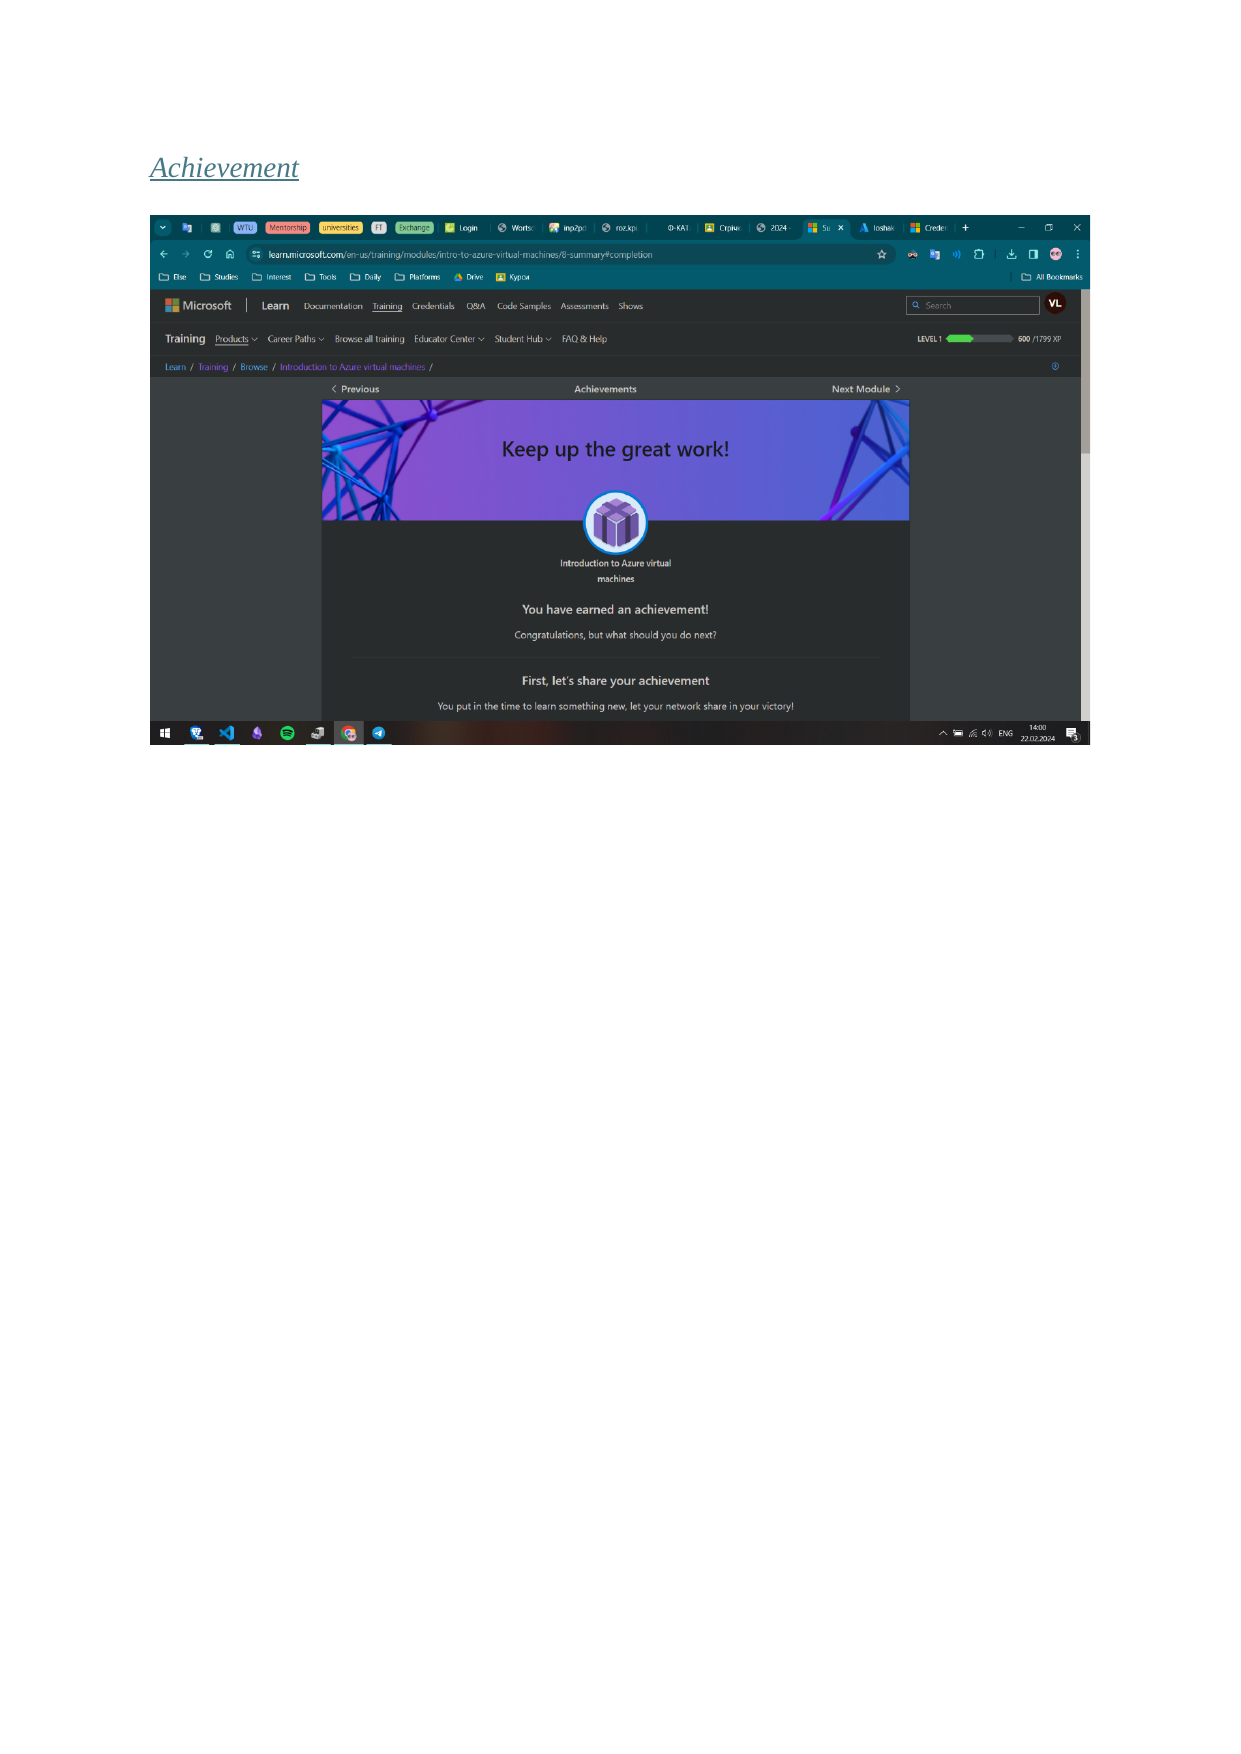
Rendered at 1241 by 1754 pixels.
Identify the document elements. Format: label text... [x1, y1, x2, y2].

subtitle Achievement [150, 150, 1090, 183]
picture [150, 215, 1091, 745]
